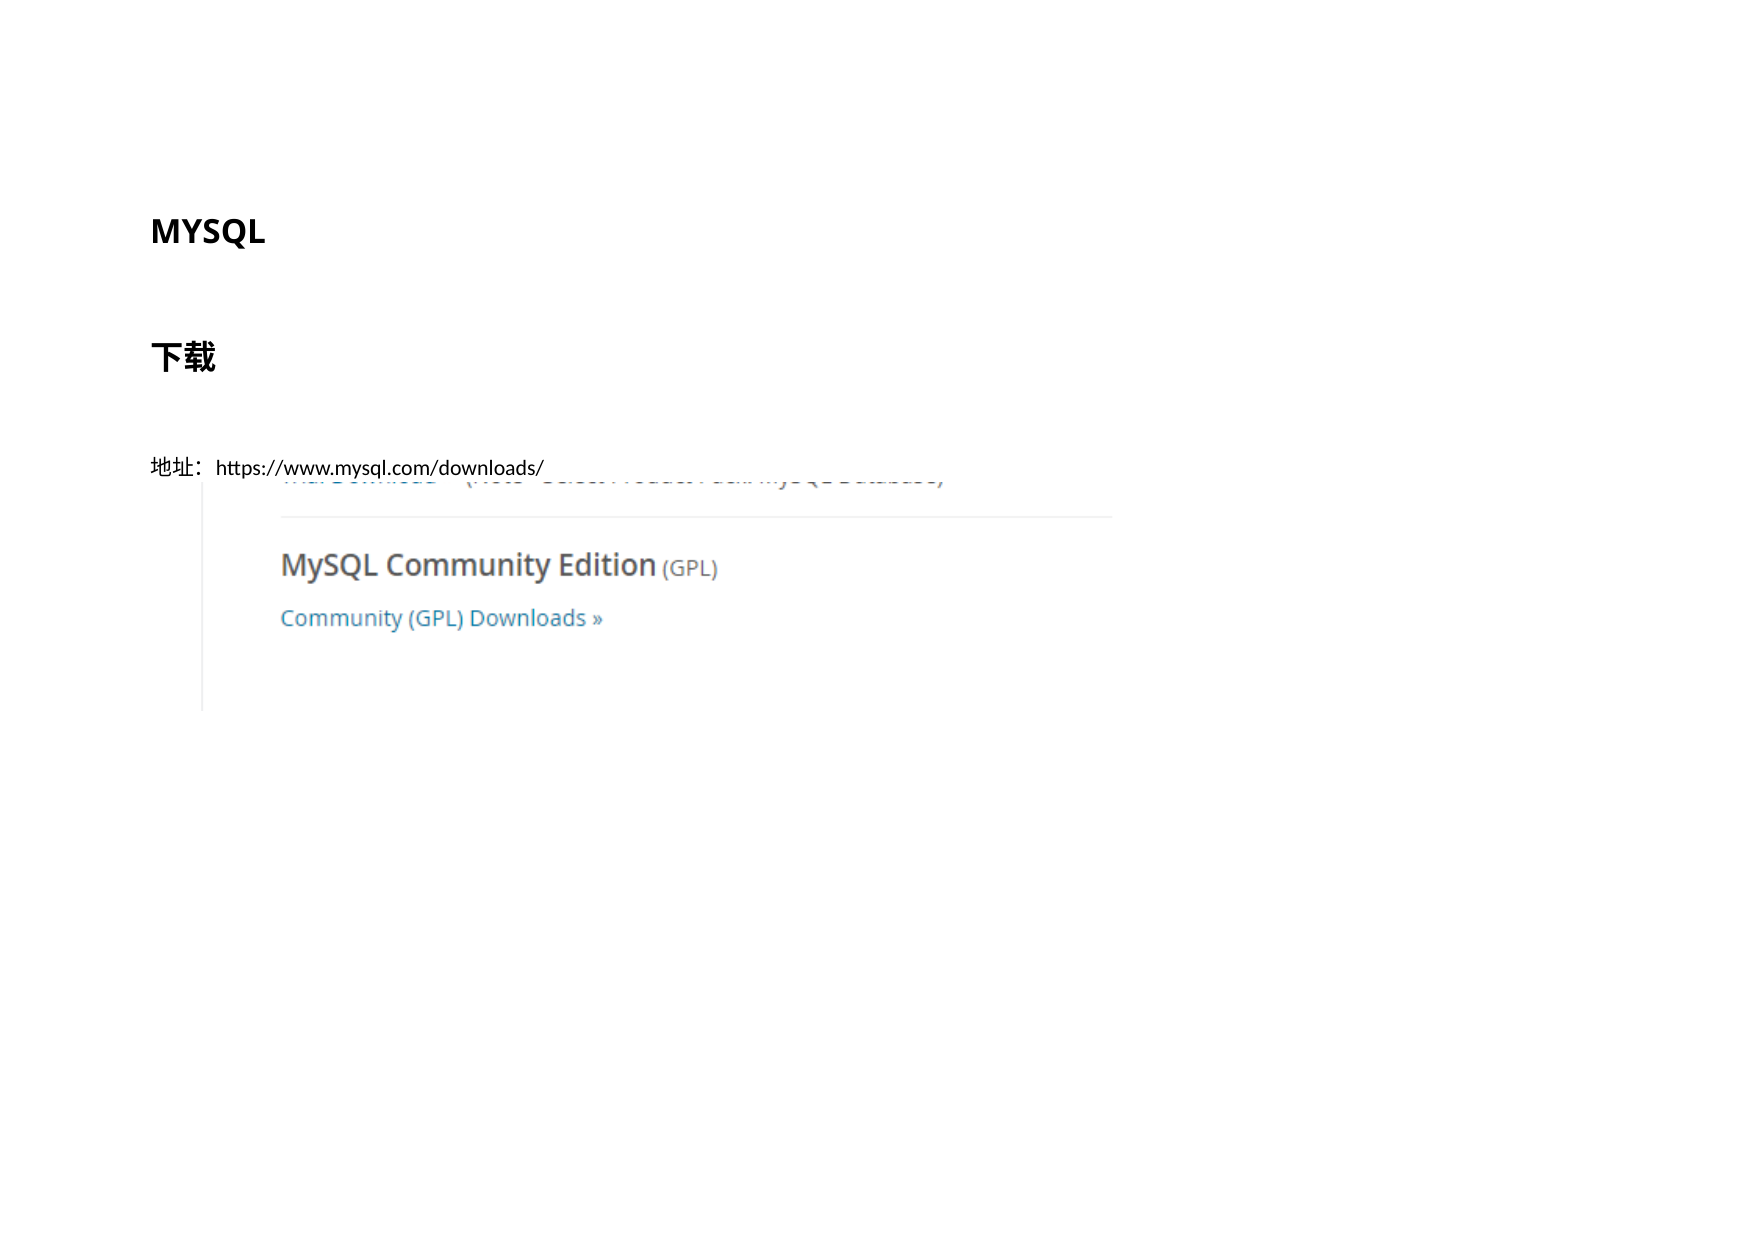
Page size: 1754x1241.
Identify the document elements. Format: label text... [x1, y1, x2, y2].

text 地址：https://www.mysql.com/downloads/ [150, 450, 1604, 482]
subtitle MYSQL [150, 198, 1604, 263]
subtitle 下载 [150, 323, 1604, 388]
picture [150, 482, 1113, 711]
